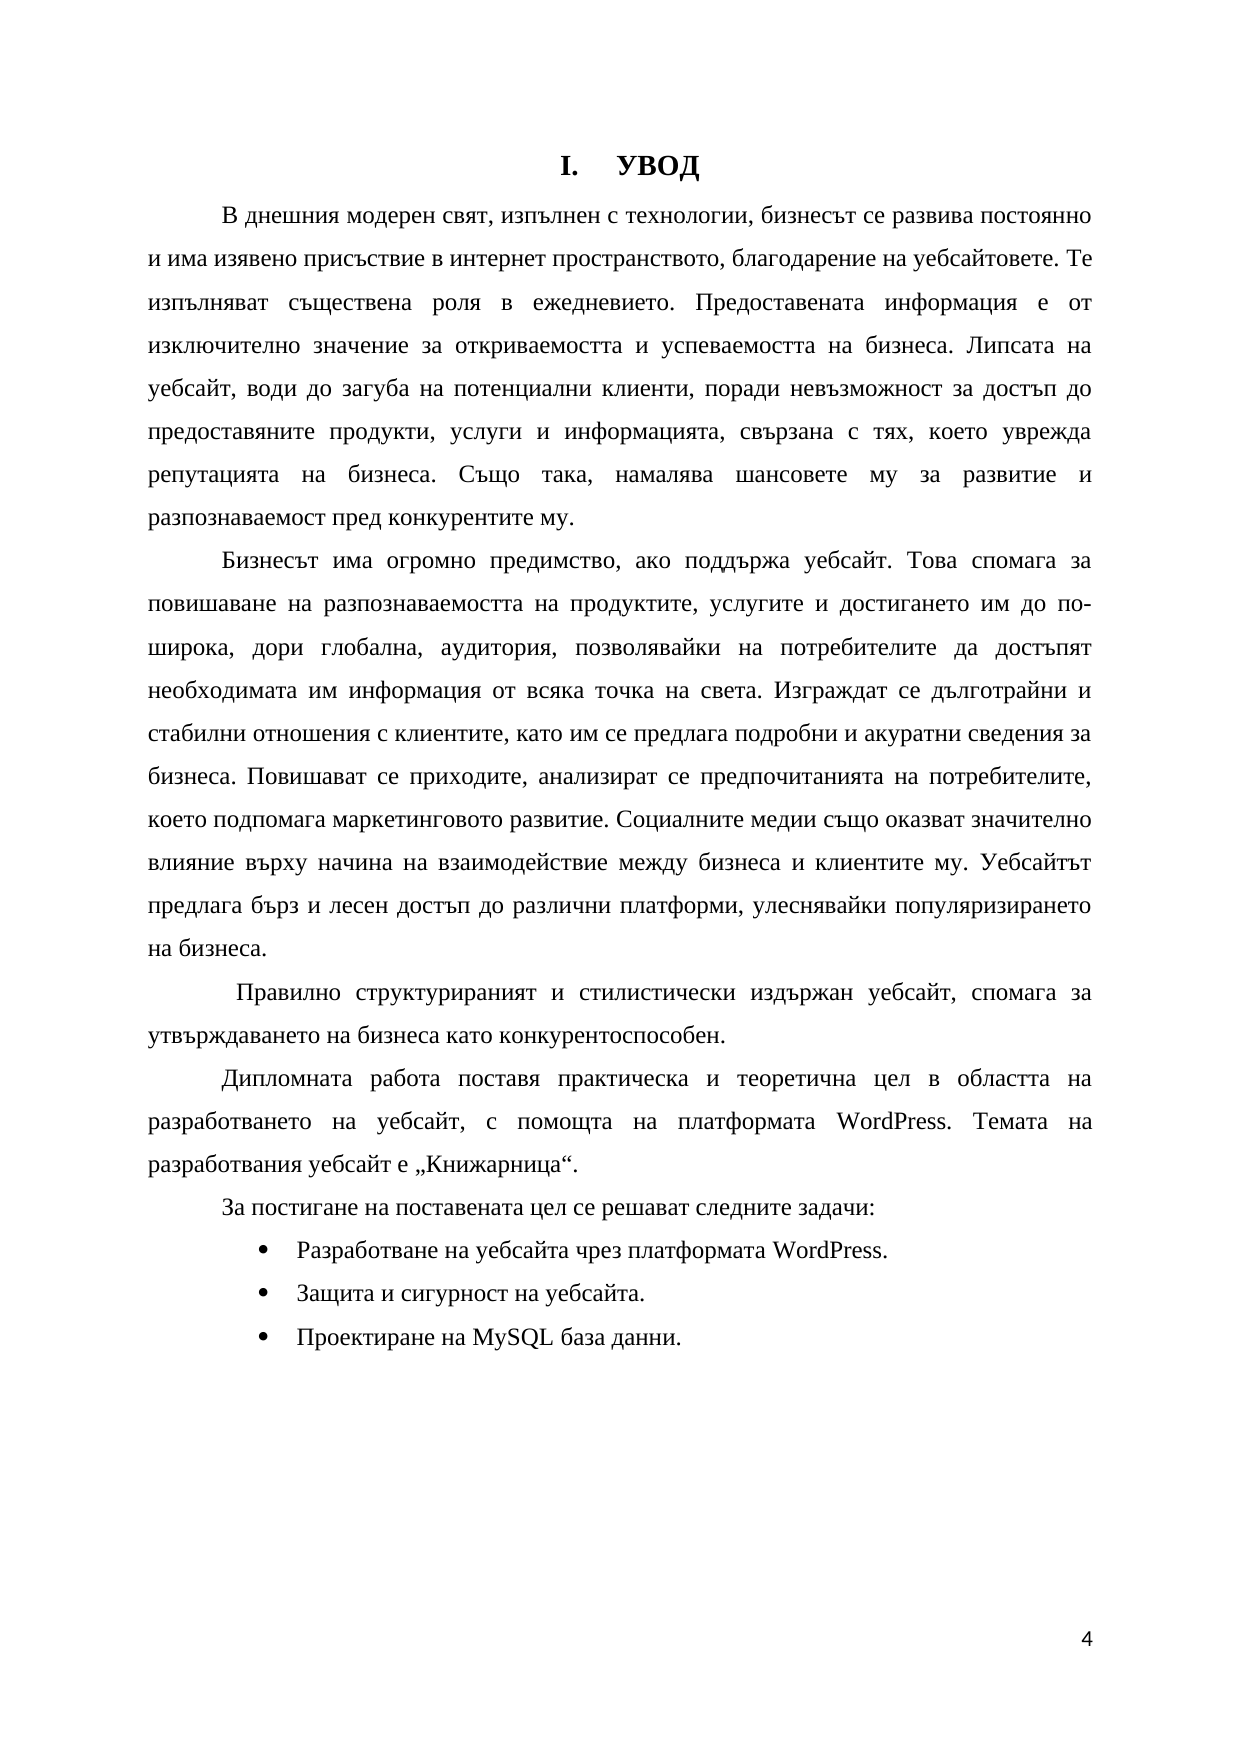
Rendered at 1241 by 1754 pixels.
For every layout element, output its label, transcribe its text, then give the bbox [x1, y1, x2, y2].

list УВОД [185, 148, 1093, 181]
text За постигане на поставената цел се решават следните задачи: [148, 1192, 1093, 1221]
list Разработване на уебсайта чрез платформата WordPress. [259, 1235, 1093, 1264]
text В днешния модерен свят, изпълнен с технологии, бизнесът се развива постоянно и има изявено присъствие в интернет пространството, благодарение на уебсайтовете. Те изпълняват съществена роля в ежедневието. Предоставената информация е от изключително значение за откриваемостта и успеваемостта на бизнеса. Липсата на уебсайт, води до загуба на потенциални клиенти, поради невъзможност за достъп до предоставяните продукти, услуги и информацията, свързана с тях, което уврежда репутацията на бизнеса. Също така, намалява шансовете му за развитие и разпознаваемост пред конкурентите му. [148, 200, 1093, 531]
text Дипломната работа поставя практическа и теоретична цел в областта на разработването на уебсайт, с помощта на платформата WordPress. Темата на разработвания уебсайт е „Книжарница“. [148, 1063, 1093, 1178]
list Проектиране на MySQL база данни. [259, 1322, 1093, 1350]
text Правилно структурираният и стилистически издържан уебсайт, спомага за утвърждаването на бизнеса като конкурентоспособен. [148, 977, 1093, 1048]
list Защита и сигурност на уебсайта. [259, 1278, 1093, 1307]
text Бизнесът има огромно предимство, ако поддържа уебсайт. Това спомага за повишаване на разпознаваемостта на продуктите, услугите и достигането им до по-широка, дори глобална, аудитория, позволявайки на потребителите да достъпят необходимата им информация от всяка точка на света. Изграждат се дълготрайни и стабилни отношения с клиентите, като им се предлага подробни и акуратни сведения за бизнеса. Повишават се приходите, анализират се предпочитанията на потребителите, което подпомага маркетинговото развитие. Социалните медии също оказват значително влияние върху начина на взаимодействие между бизнеса и клиентите му. Уебсайтът предлага бърз и лесен достъп до различни платформи, улеснявайки популяризирането на бизнеса. [148, 545, 1093, 962]
